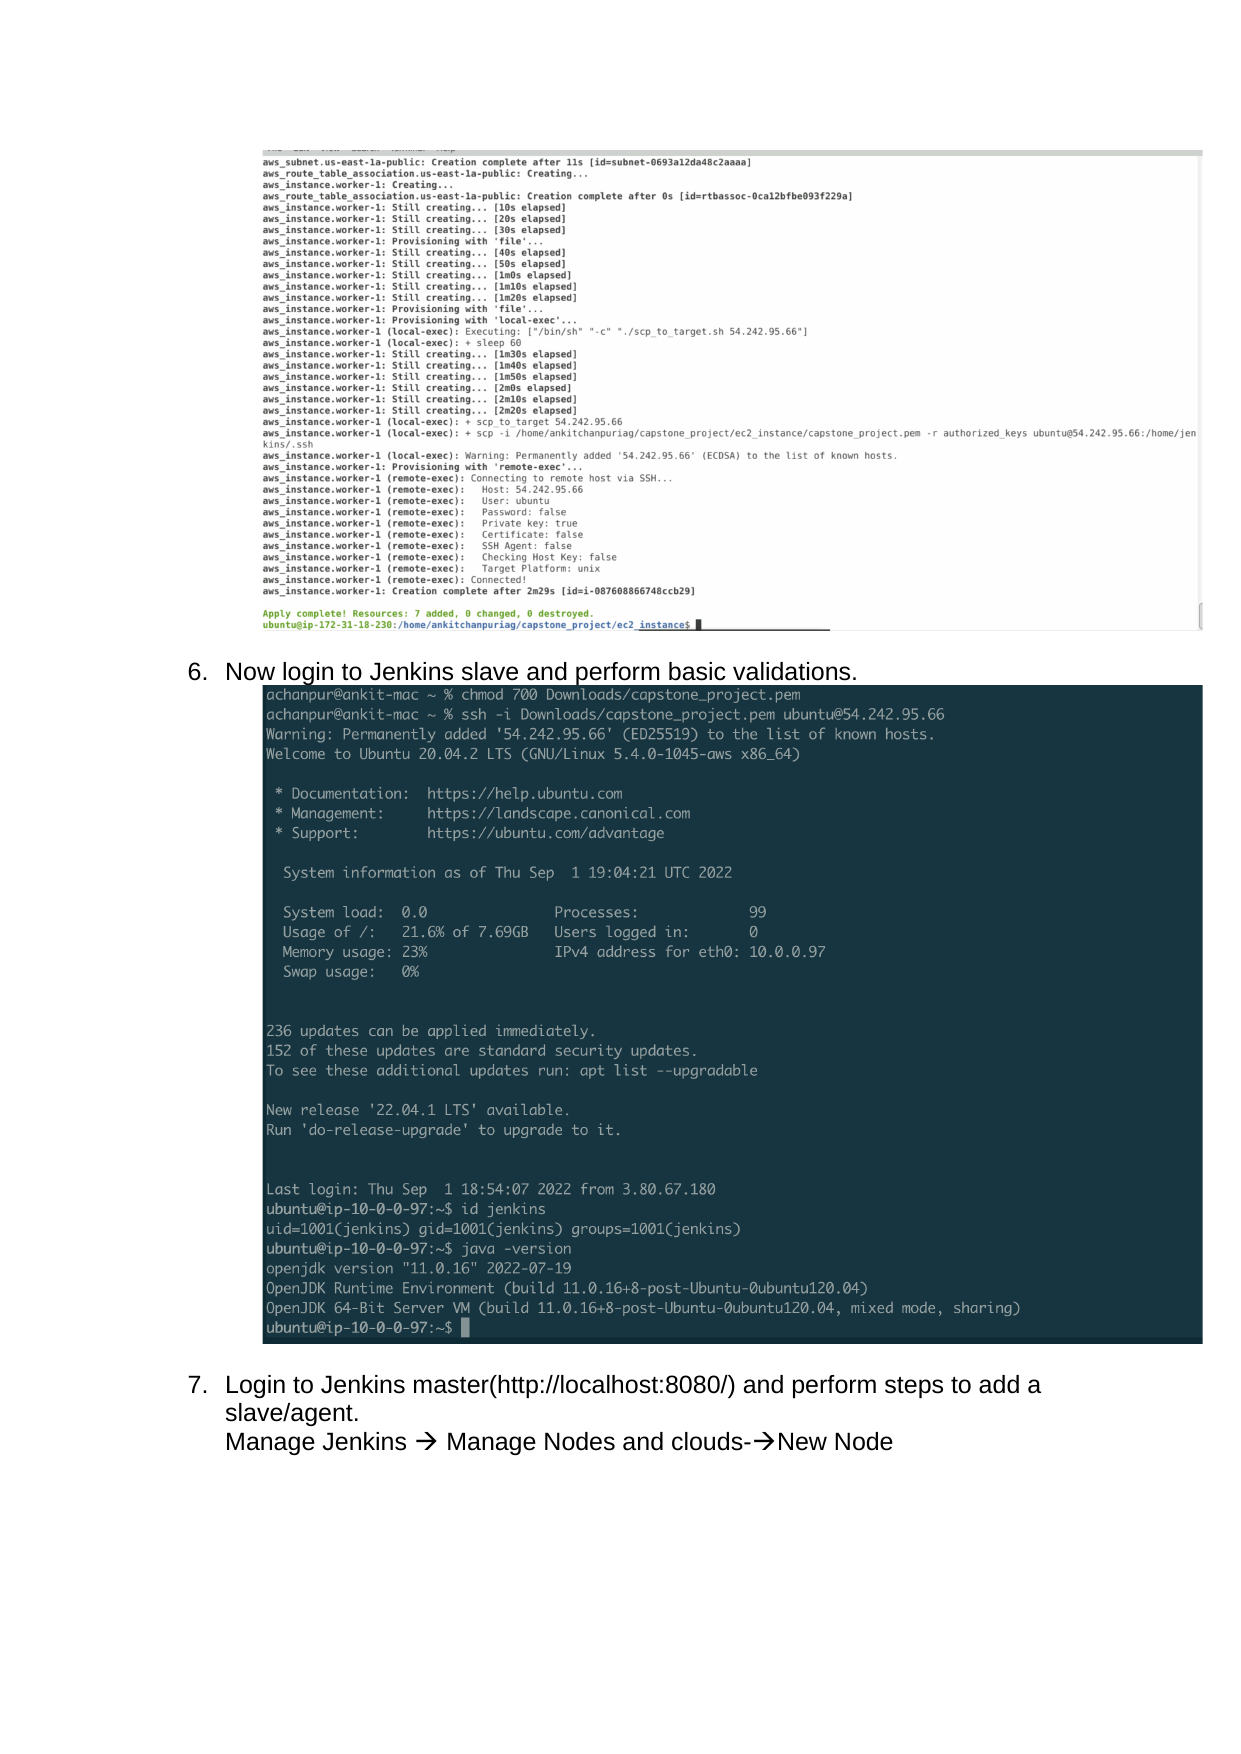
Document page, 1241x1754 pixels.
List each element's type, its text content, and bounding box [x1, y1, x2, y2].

list Now login to Jenkins slave and perform basic validations. [187, 656, 1090, 685]
picture [262, 685, 1203, 1344]
list Manage Jenkins Manage Nodes and clouds-New Node [225, 1427, 1090, 1456]
picture [262, 150, 1203, 631]
list Login to Jenkins master(http://localhost:8080/) and perform steps to add a slave/agent. [187, 1370, 1090, 1427]
